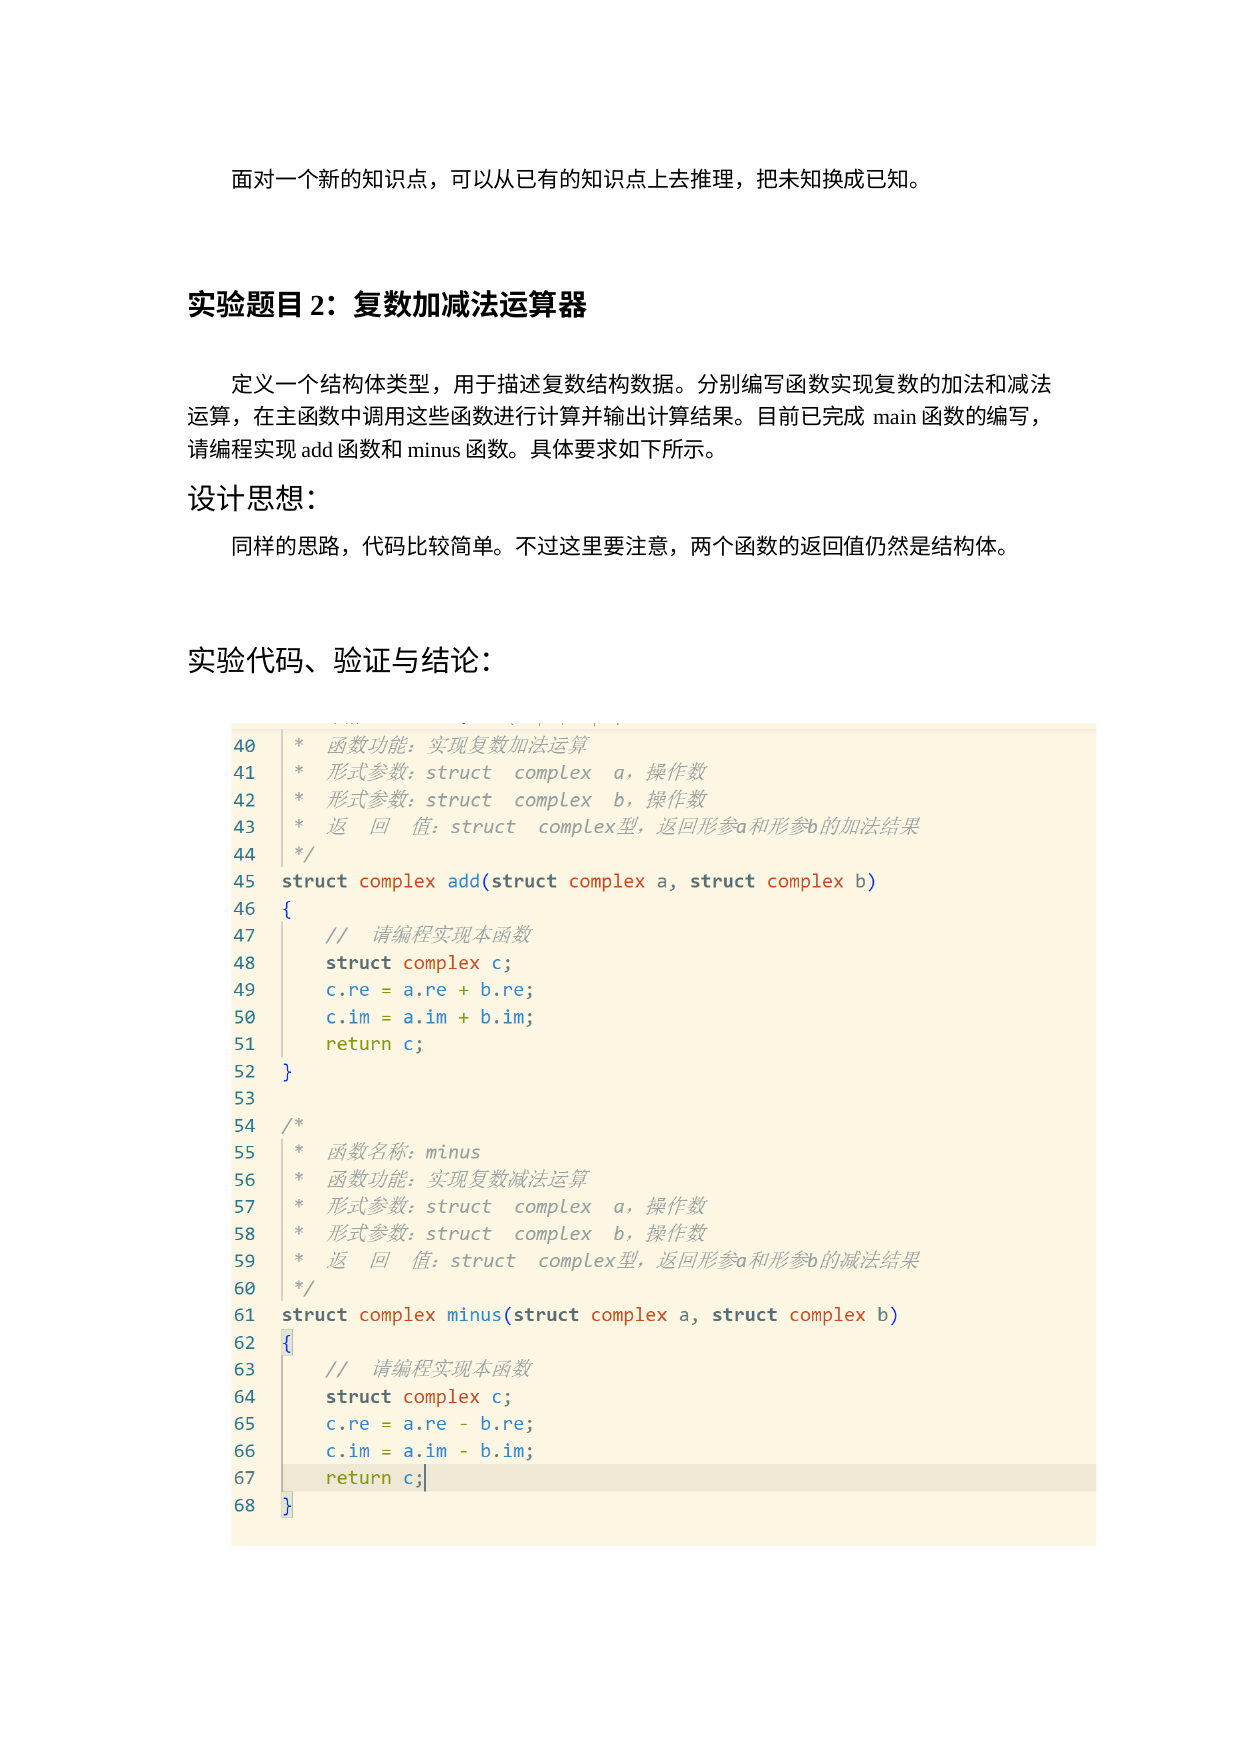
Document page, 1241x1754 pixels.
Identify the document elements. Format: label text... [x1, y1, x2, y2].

picture [231, 723, 1097, 1546]
text 实验题目2：复数加减法运算器 [187, 270, 1053, 335]
text 实验代码、验证与结论： [187, 626, 1053, 691]
text 设计思想： [187, 464, 1053, 529]
text 同样的思路，代码比较简单。不过这里要注意，两个函数的返回值仍然是结构体。 [187, 529, 1053, 561]
text 定义一个结构体类型，用于描述复数结构数据。分别编写函数实现复数的加法和减法运算，在主函数中调用这些函数进行计算并输出计算结果。目前已完成main函数的编写，请编程实现add函数和minus函数。具体要求如下所示。 [187, 366, 1053, 464]
text 面对一个新的知识点，可以从已有的知识点上去推理，把未知换成已知。 [187, 162, 1053, 194]
